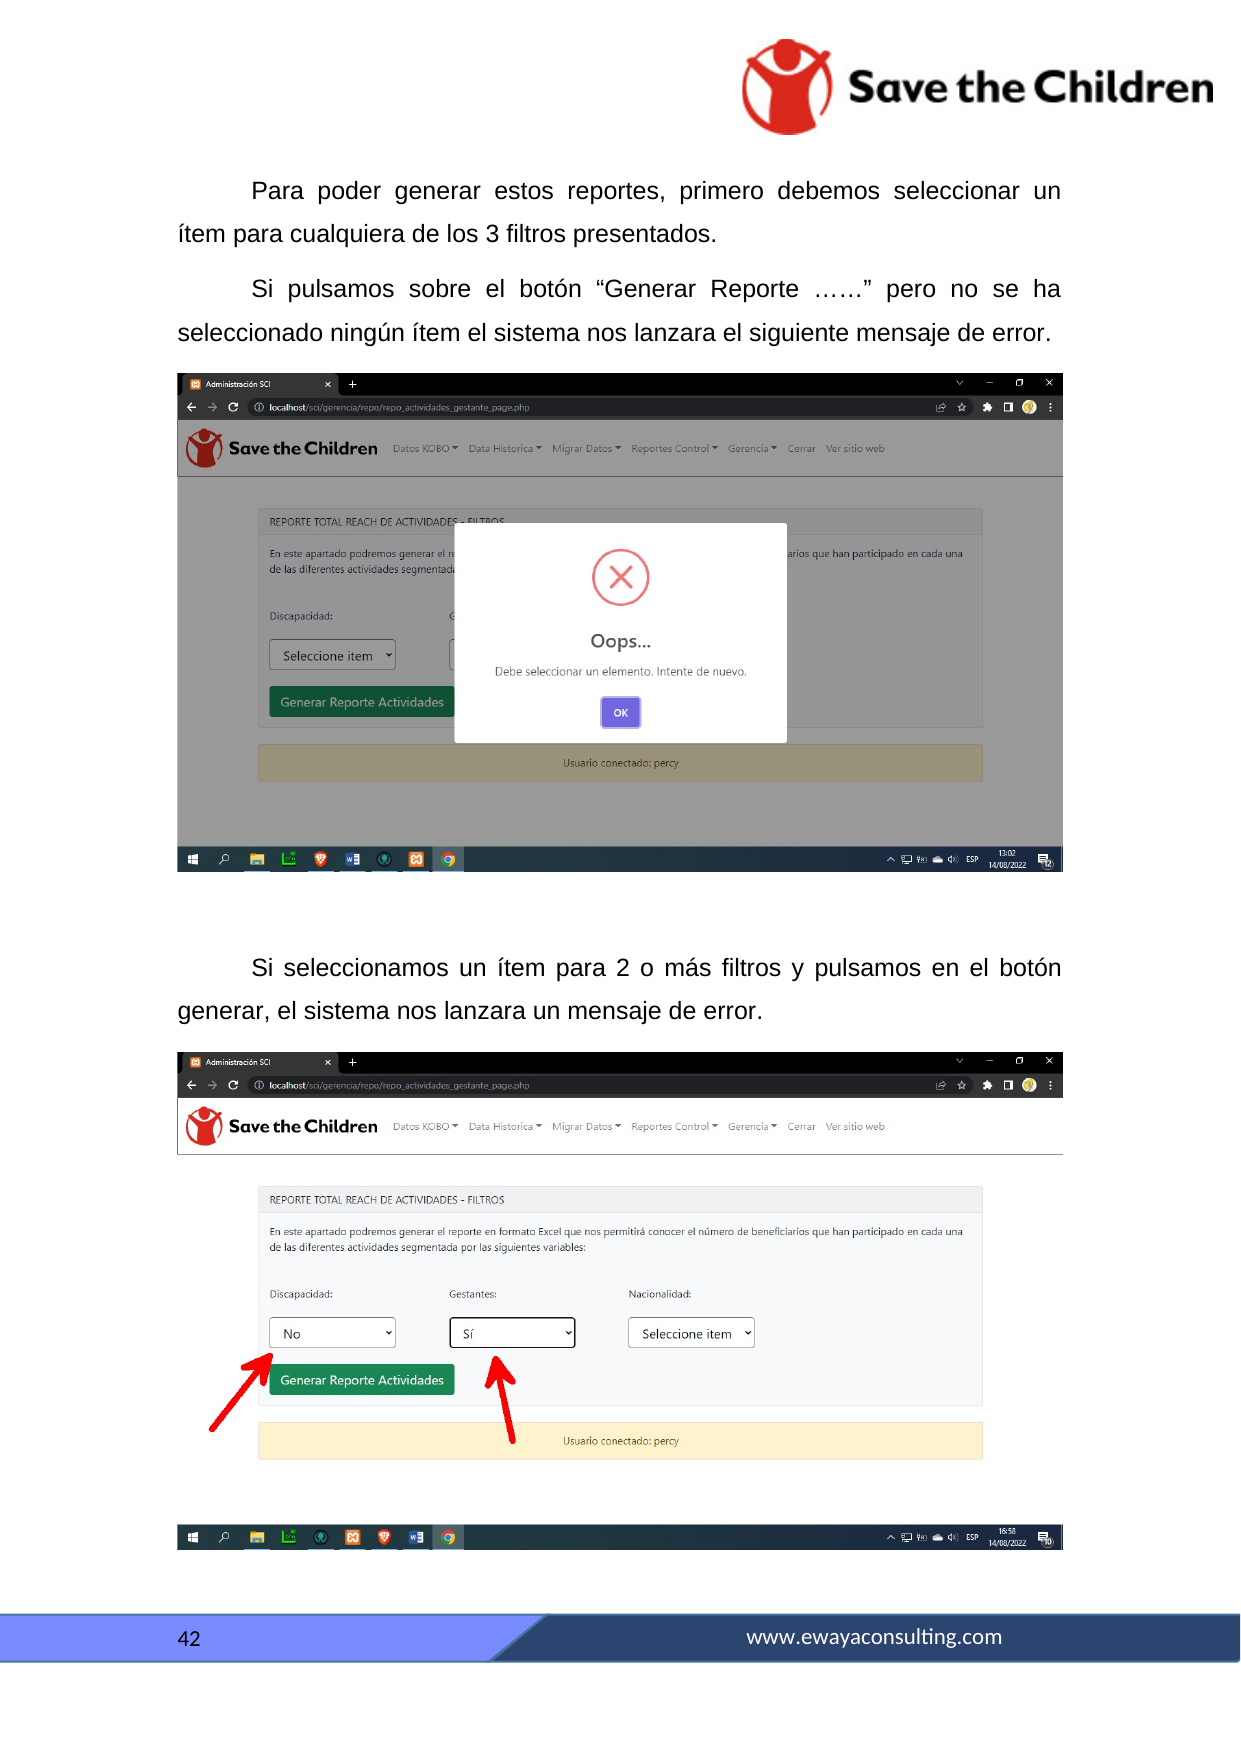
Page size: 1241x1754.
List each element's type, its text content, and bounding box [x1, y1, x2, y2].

picture [177, 373, 1063, 872]
text Si seleccionamos un ítem para 2 o más filtros y pulsamos en el botón generar, el sistema nos lanzara un mensaje de error. [177, 953, 1063, 1025]
text Si pulsamos sobre el botón “Generar Reporte ……” pero no se ha seleccionado ningún ítem el sistema nos lanzara el siguiente mensaje de error. [177, 274, 1063, 346]
picture [742, 39, 1213, 135]
text Para poder generar estos reportes, primero debemos seleccionar un ítem para cualquiera de los 3 filtros presentados. [177, 176, 1063, 247]
picture [177, 1052, 1063, 1550]
